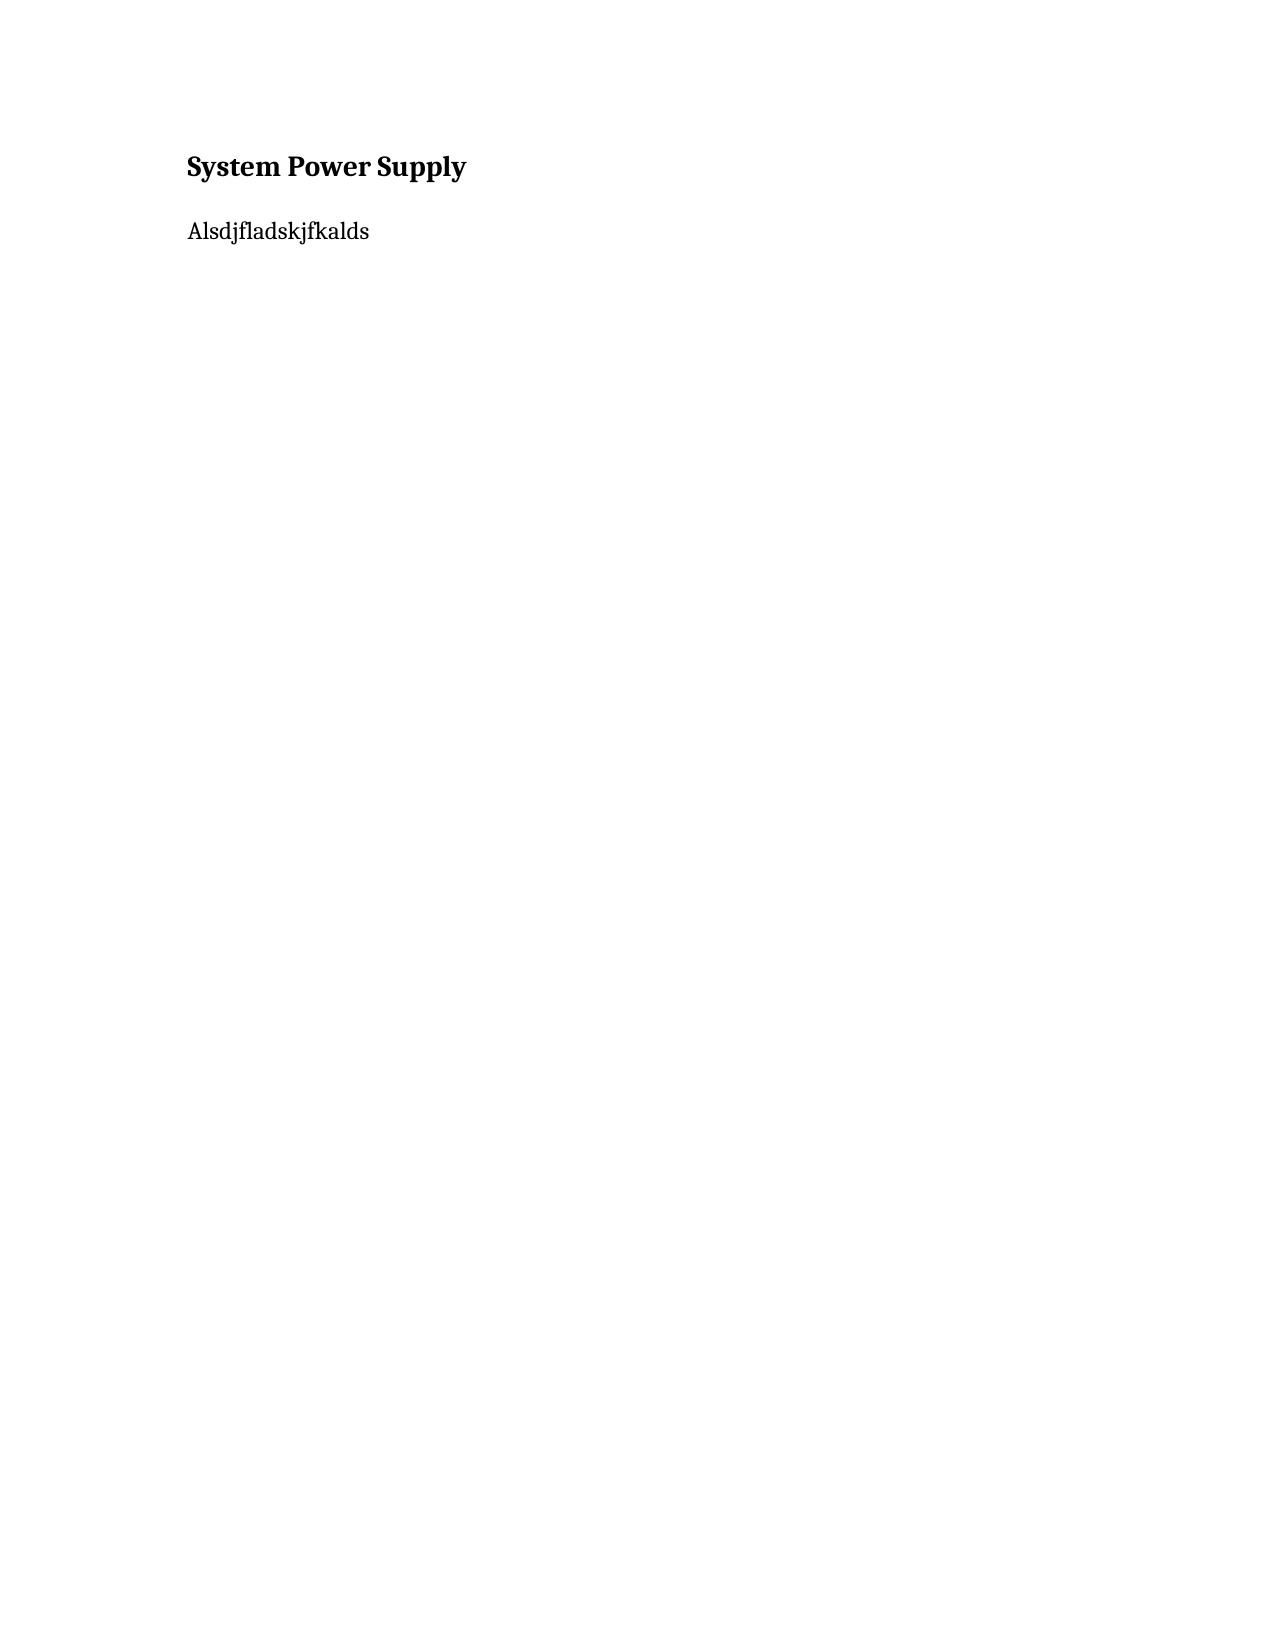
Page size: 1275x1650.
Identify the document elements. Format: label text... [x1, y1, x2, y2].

text System Power Supply [187, 150, 1087, 183]
text Alsdjfladskjfkalds [187, 217, 1087, 246]
